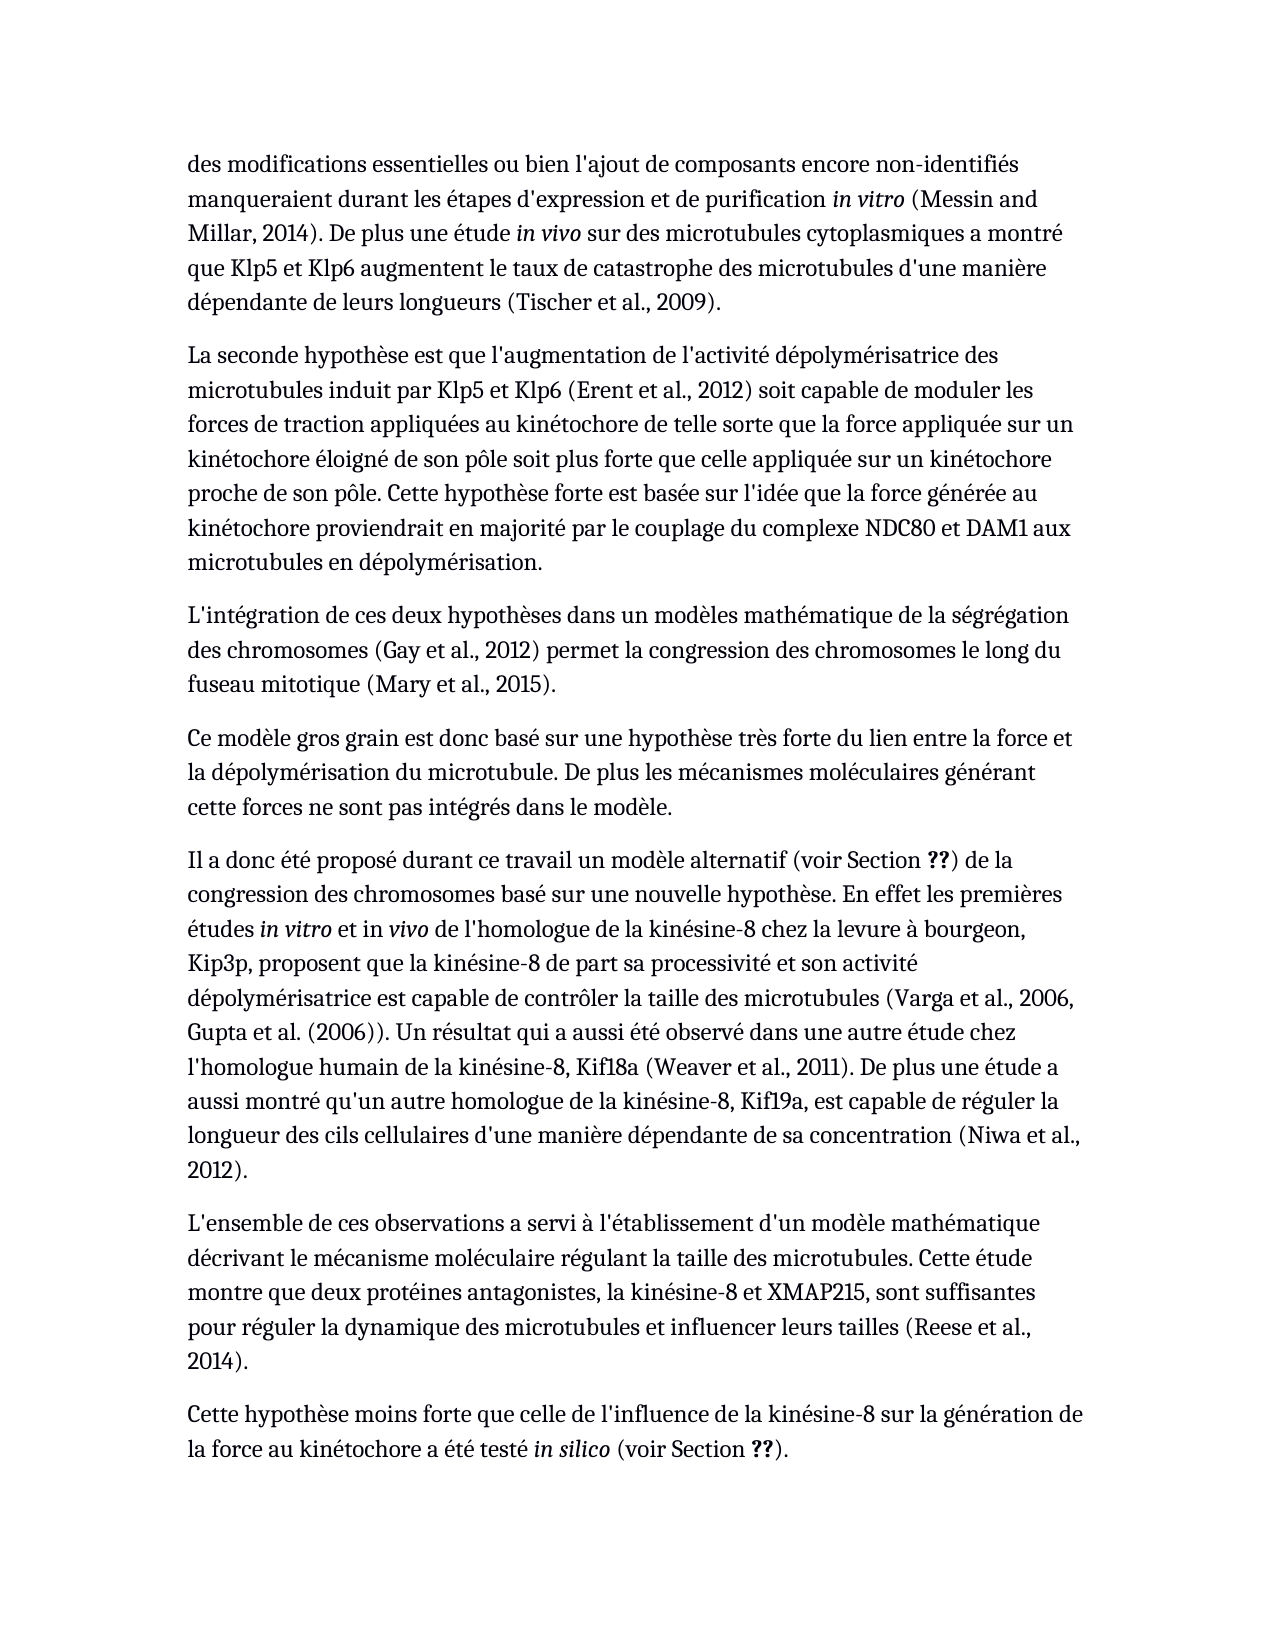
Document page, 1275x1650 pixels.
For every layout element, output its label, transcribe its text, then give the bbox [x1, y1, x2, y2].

text La seconde hypothèse est que l'augmentation de l'activité dépolymérisatrice des microtubules induit par Klp5 et Klp6 (Erent et al., 2012) soit capable de moduler les forces de traction appliquées au kinétochore de telle sorte que la force appliquée sur un kinétochore éloigné de son pôle soit plus forte que celle appliquée sur un kinétochore proche de son pôle. Cette hypothèse forte est basée sur l'idée que la force générée au kinétochore proviendrait en majorité par le couplage du complexe NDC80 et DAM1 aux microtubules en dépolymérisation. [187, 341, 1087, 577]
text Il a donc été proposé durant ce travail un modèle alternatif (voir Section ??) de la congression des chromosomes basé sur une nouvelle hypothèse. En effet les premières études in vitro et in vivo de l'homologue de la kinésine-8 chez la levure à bourgeon, Kip3p, proposent que la kinésine-8 de part sa processivité et son activité dépolymérisatrice est capable de contrôler la taille des microtubules (Varga et al., 2006, Gupta et al. (2006)). Un résultat qui a aussi été observé dans une autre étude chez l'homologue humain de la kinésine-8, Kif18a (Weaver et al., 2011). De plus une étude a aussi montré qu'un autre homologue de la kinésine-8, Kif19a, est capable de réguler la longueur des cils cellulaires d'une manière dépendante de sa concentration (Niwa et al., 2012). [187, 846, 1087, 1185]
text L'ensemble de ces observations a servi à l'établissement d'un modèle mathématique décrivant le mécanisme moléculaire régulant la taille des microtubules. Cette étude montre que deux protéines antagonistes, la kinésine-8 et XMAP215, sont suffisantes pour réguler la dynamique des microtubules et influencer leurs tailles (Reese et al., 2014). [187, 1209, 1087, 1376]
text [187, 150, 1087, 317]
text Cette hypothèse moins forte que celle de l'influence de la kinésine-8 sur la génération de la force au kinétochore a été testé in silico (voir Section ??). [187, 1400, 1087, 1463]
text L'intégration de ces deux hypothèses dans un modèles mathématique de la ségrégation des chromosomes (Gay et al., 2012) permet la congression des chromosomes le long du fuseau mitotique (Mary et al., 2015). [187, 601, 1087, 699]
text Ce modèle gros grain est donc basé sur une hypothèse très forte du lien entre la force et la dépolymérisation du microtubule. De plus les mécanismes moléculaires générant cette forces ne sont pas intégrés dans le modèle. [187, 723, 1087, 821]
